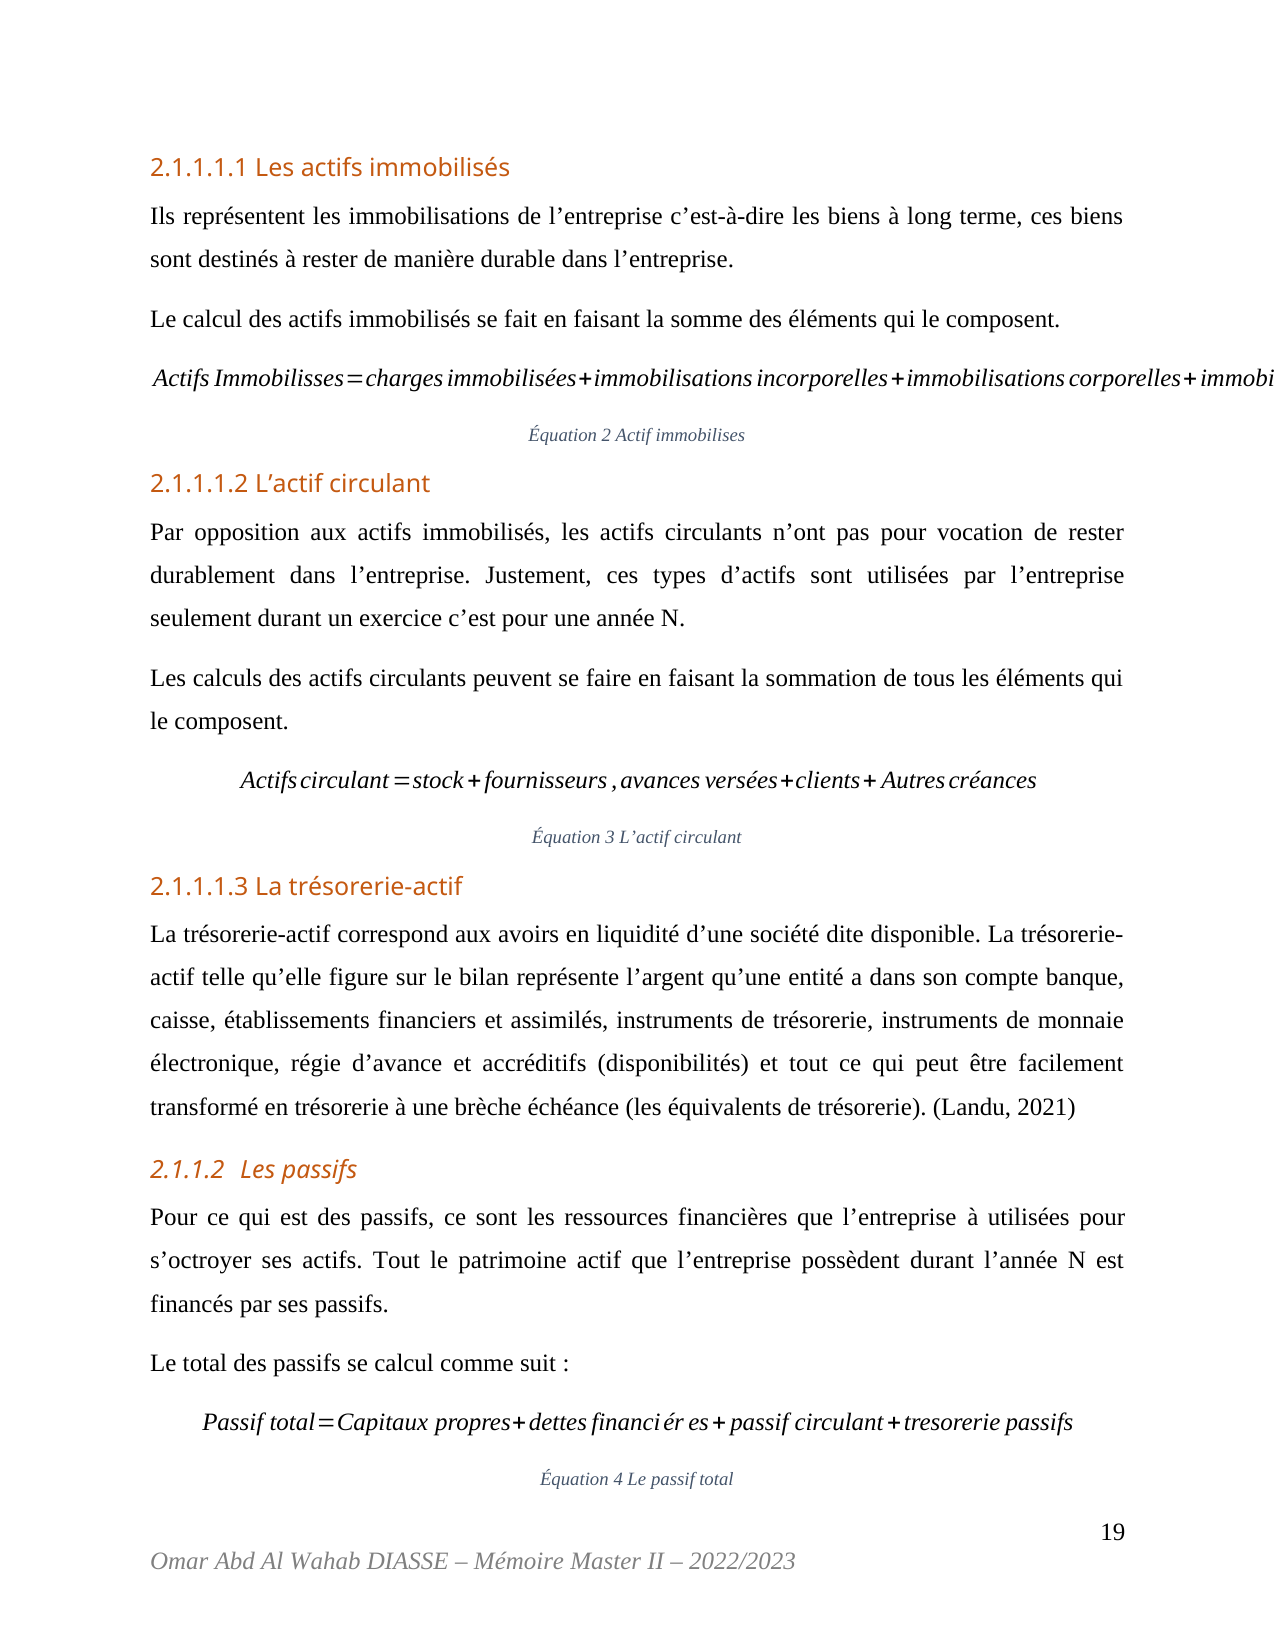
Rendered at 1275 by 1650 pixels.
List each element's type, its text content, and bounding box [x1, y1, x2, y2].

text Le total des passifs se calcul comme suit : [150, 1348, 1125, 1377]
subtitle L’actif circulant [150, 466, 1125, 500]
text Équation 3 L’actif circulant [150, 826, 1125, 847]
subtitle La trésorerie-actif [150, 868, 1125, 902]
text Le calcul des actifs immobilisés se fait en faisant la somme des éléments qui le composent. [150, 304, 1125, 333]
text Les calculs des actifs circulants peuvent se faire en faisant la sommation de tous les éléments qui le composent. [150, 663, 1125, 735]
text Par opposition aux actifs immobilisés, les actifs circulants n’ont pas pour vocation de rester durablement dans l’entreprise. Justement, ces types d’actifs sont utilisées par l’entreprise seulement durant un exercice c’est pour une année N. [150, 517, 1125, 632]
text La trésorerie-actif correspond aux avoirs en liquidité d’une société dite disponible. La trésorerie- actif telle qu’elle figure sur le bilan représente l’argent qu’une entité a dans son compte banque, caisse, établissements financiers et assimilés, instruments de trésorerie, instruments de monnaie électronique, régie d’avance et accréditifs (disponibilités) et tout ce qui peut être facilement transformé en trésorerie à une brèche échéance (les équivalents de trésorerie). (Landu, 2021) [150, 919, 1125, 1120]
subtitle Les actifs immobilisés [150, 150, 1125, 184]
text Pour ce qui est des passifs, ce sont les ressources financières que l’entreprise à utilisées pour s’octroyer ses actifs. Tout le patrimoine actif que l’entreprise possèdent durant l’année N est financés par ses passifs. [150, 1202, 1125, 1317]
text Équation 2 Actif immobilises [150, 423, 1125, 445]
text Ils représentent les immobilisations de l’entreprise c’est-à-dire les biens à long terme, ces biens sont destinés à rester de manière durable dans l’entreprise. [150, 201, 1125, 273]
subtitle Les passifs [150, 1151, 1125, 1186]
